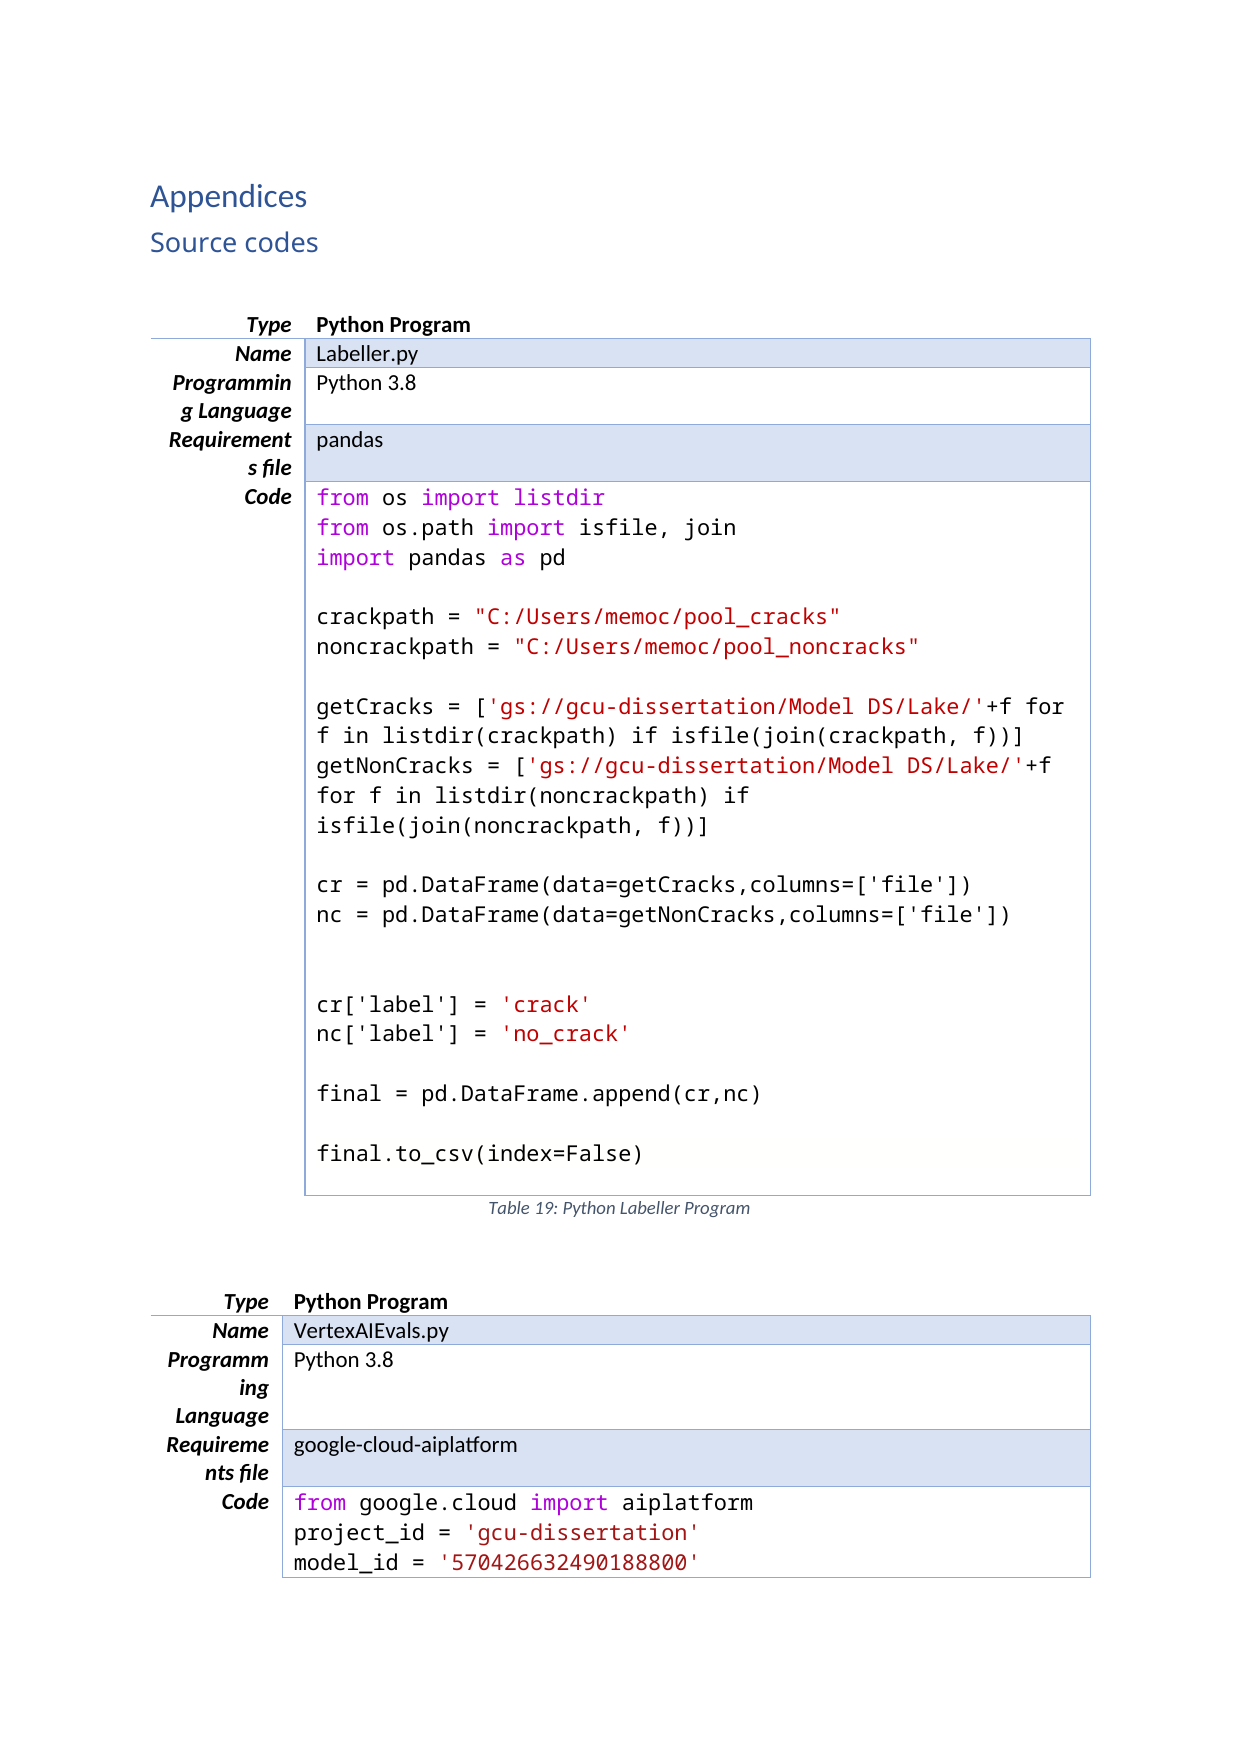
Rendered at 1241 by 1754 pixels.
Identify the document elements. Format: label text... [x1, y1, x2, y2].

table_cell from os import listdir from os.path import isfile, join import pandas as pd crackpath = "C:/Users/memoc/pool_cracks" noncrackpath = "C:/Users/memoc/pool_noncracks" getCracks = ['gs://gcu-dissertation/Model DS/Lake/'+f for f in listdir(crackpath) if isfile(join(crackpath, f))] getNonCracks = ['gs://gcu-dissertation/Model DS/Lake/'+f for f in listdir(noncrackpath) if isfile(join(noncrackpath, f))] cr = pd.DataFrame(data=getCracks,columns=['file']) nc = pd.DataFrame(data=getNonCracks,columns=['file']) cr['label'] = 'crack' nc['label'] = 'no_crack' final = pd.DataFrame.append(cr,nc) final.to_csv(index=False) [306, 482, 1090, 1195]
subtitle Source codes [150, 223, 1090, 260]
table_cell Code [151, 1486, 282, 1577]
table_cell Programming Language [151, 367, 304, 424]
subtitle Appendices [150, 175, 1090, 216]
table_cell Python 3.8 [306, 368, 1090, 424]
table_header Type [151, 310, 305, 338]
table_cell Code [151, 481, 304, 1195]
table_cell Python 3.8 [283, 1345, 1090, 1429]
table_cell Name [151, 339, 304, 367]
text Table 19: Python Labeller Program [150, 1196, 1090, 1219]
table_cell google-cloud-aiplatform [283, 1430, 1090, 1486]
table_cell Requirements file [151, 424, 304, 481]
table_cell Programming Language [151, 1344, 282, 1429]
table_cell Requirements file [151, 1429, 282, 1486]
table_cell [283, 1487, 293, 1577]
table_header Python Program [305, 310, 1091, 338]
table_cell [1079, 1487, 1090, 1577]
table_cell Name [151, 1316, 282, 1344]
table_header Type [151, 1287, 282, 1315]
table_cell Labeller.py [306, 339, 1090, 367]
table_header Python Program [282, 1287, 1091, 1315]
table_cell VertexAIEvals.py [283, 1316, 1090, 1344]
table_cell pandas [306, 425, 1090, 481]
